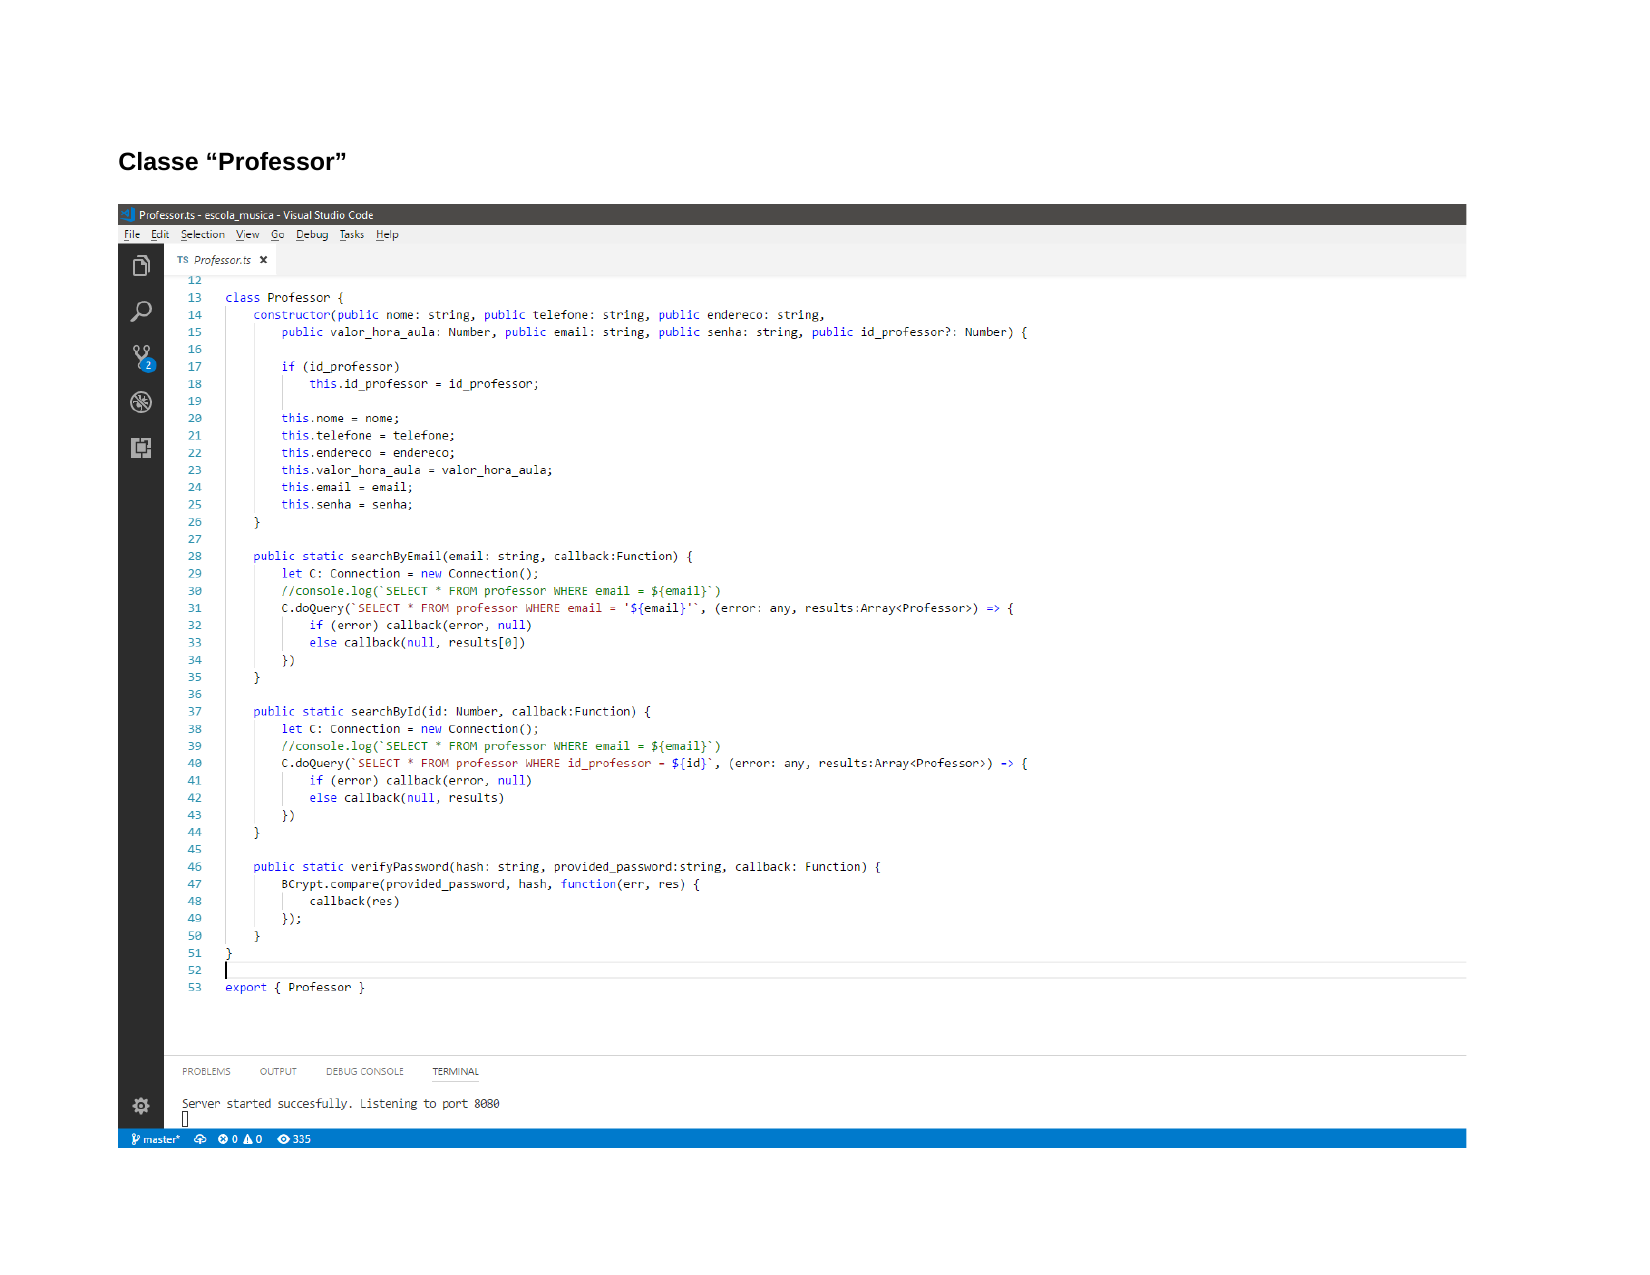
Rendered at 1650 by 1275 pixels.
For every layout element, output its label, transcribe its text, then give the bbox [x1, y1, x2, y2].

text Classe “Professor” [118, 147, 1532, 176]
picture [118, 204, 1467, 1148]
